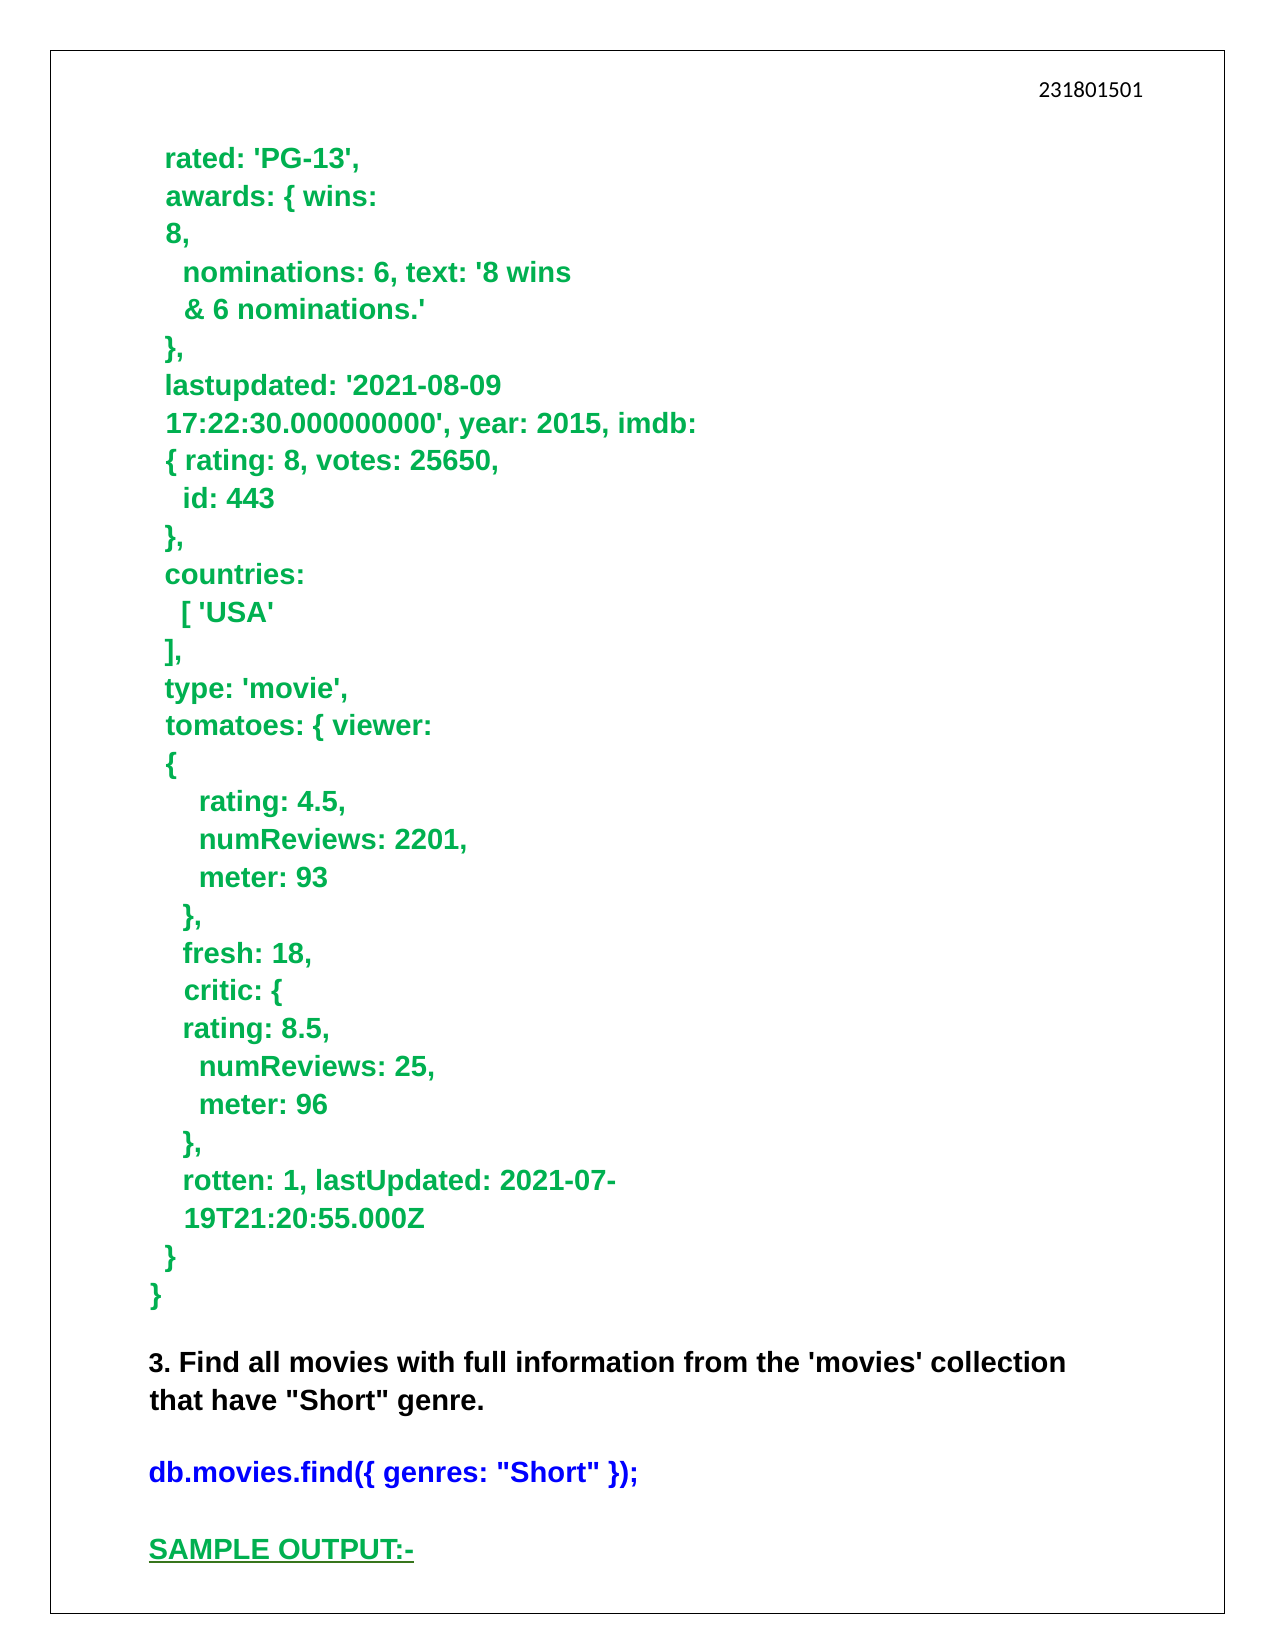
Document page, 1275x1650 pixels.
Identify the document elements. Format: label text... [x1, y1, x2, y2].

text SAMPLE OUTPUT:- [148, 1532, 1152, 1566]
text rating: 8.5, [182, 1011, 1152, 1045]
text id: 443 [182, 481, 1152, 515]
text numReviews: 25, [198, 1049, 1152, 1083]
text }, [182, 898, 1152, 931]
text rating: 4.5, [198, 784, 1152, 817]
text meter: 96 [198, 1087, 1152, 1121]
text } [164, 1239, 1152, 1272]
text ], [164, 633, 1152, 666]
text fresh: 18, critic: { [182, 936, 399, 1007]
text }, [182, 1125, 1152, 1159]
text rated: 'PG-13', awards: { wins: 8, [164, 142, 378, 250]
text rotten: 1, lastUpdated: 2021-07-19T21:20:55.000Z [182, 1163, 724, 1234]
text }, [164, 330, 1152, 364]
text countries: [ 'USA' [164, 557, 406, 628]
text }, [164, 519, 1152, 553]
text numReviews: 2201, [198, 822, 1152, 855]
text type: 'movie', tomatoes: { viewer: { [164, 671, 433, 779]
text meter: 93 [198, 860, 1152, 893]
text lastupdated: '2021-08-09 17:22:30.000000000', year: 2015, imdb: { rating: 8, votes: 25650, [164, 368, 796, 477]
text 3. Find all movies with full information from the 'movies' collection that have "Short" genre. [148, 1345, 1123, 1416]
text nominations: 6, text: '8 wins & 6 nominations.' [182, 254, 596, 326]
text } [150, 1277, 1152, 1311]
text db.movies.find({ genres: "Short" }); [148, 1455, 1152, 1489]
